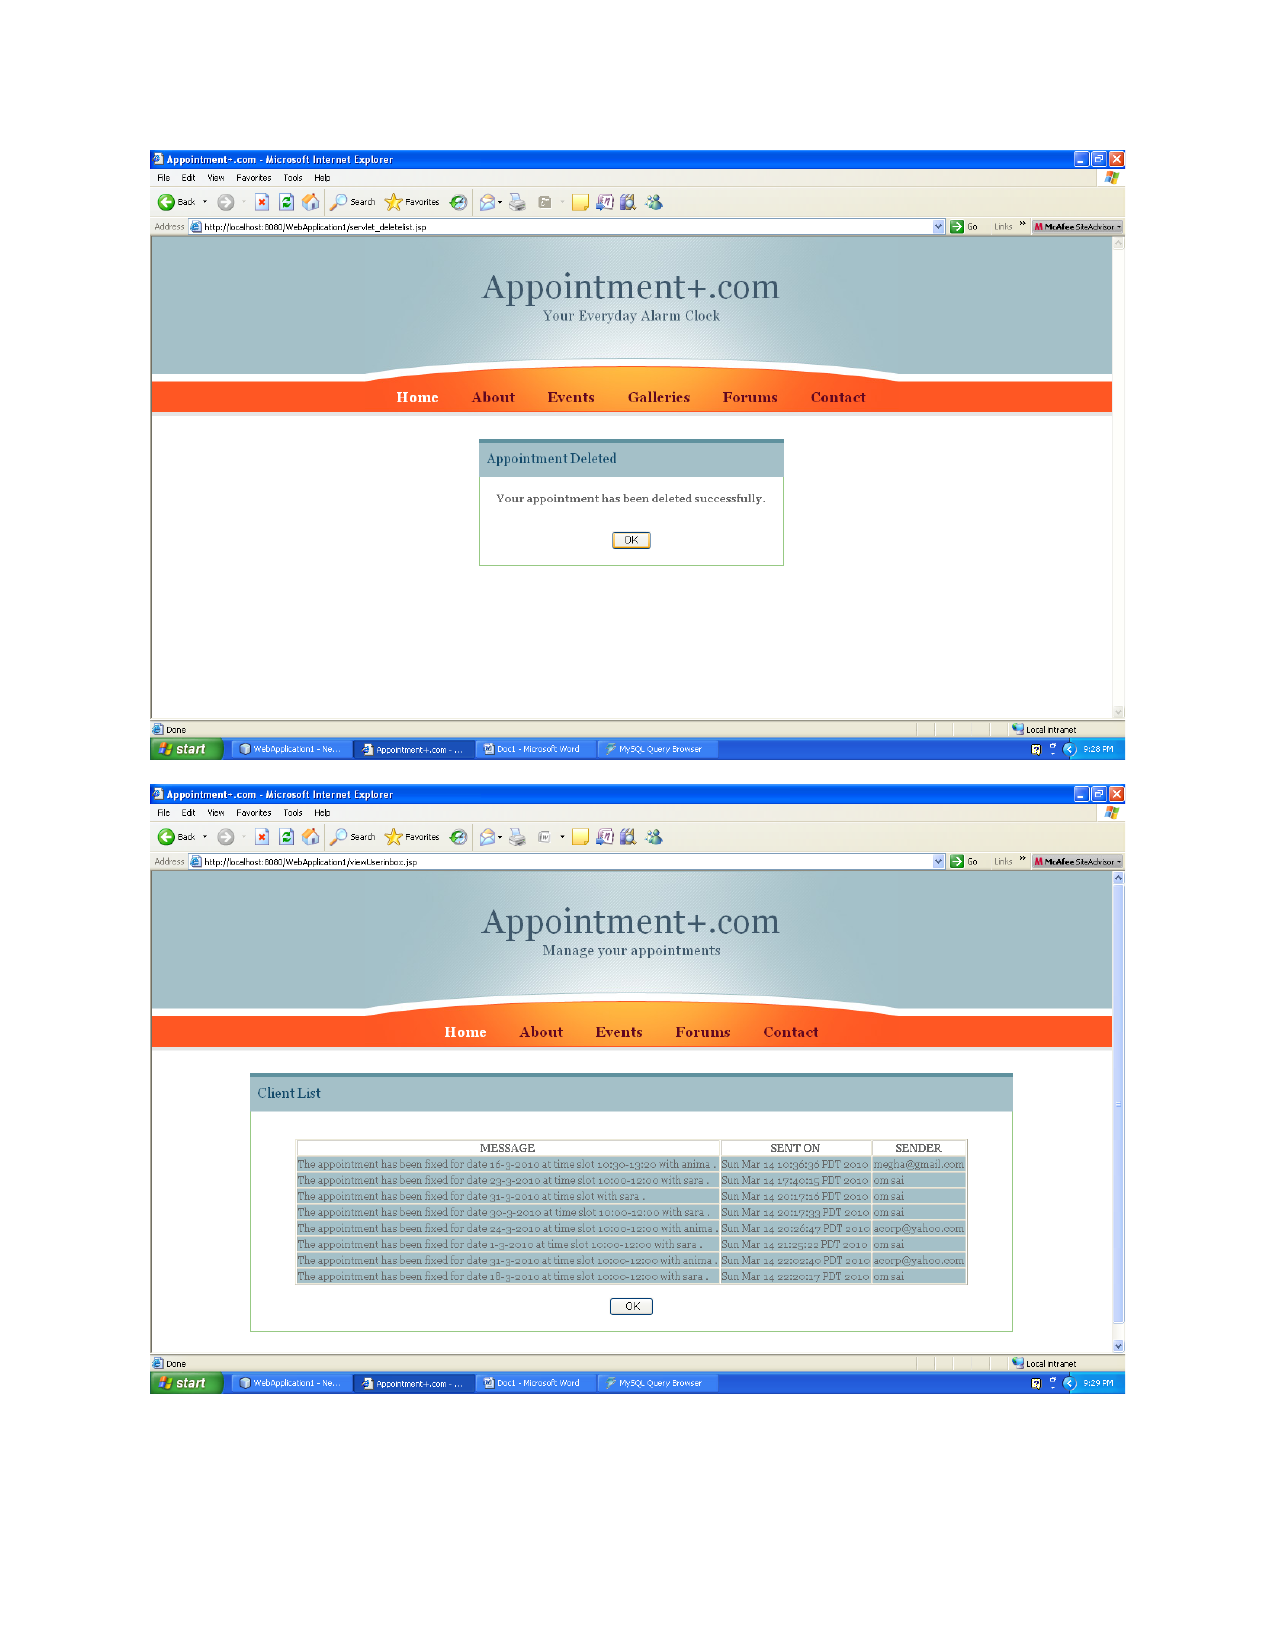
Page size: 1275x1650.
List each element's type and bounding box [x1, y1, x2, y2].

picture [150, 150, 1125, 760]
picture [150, 784, 1125, 1394]
